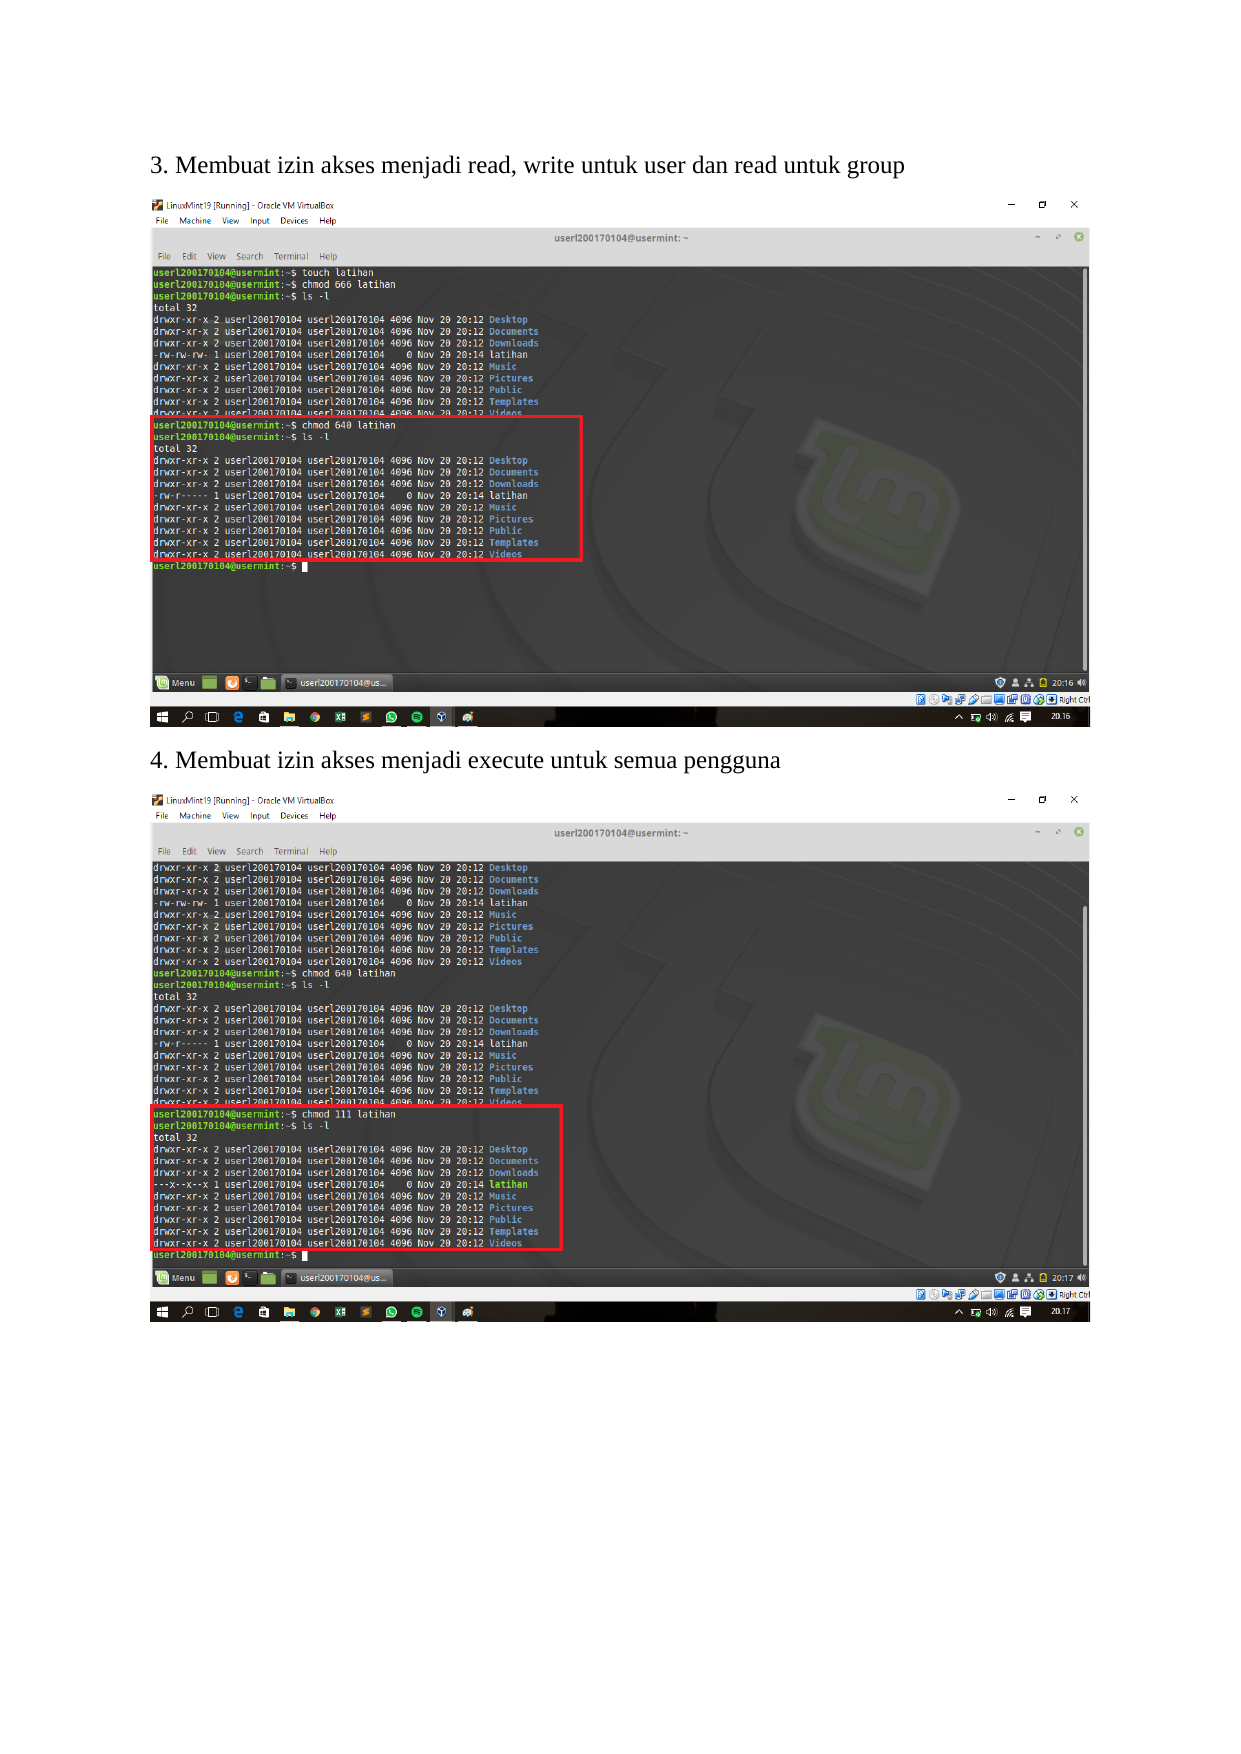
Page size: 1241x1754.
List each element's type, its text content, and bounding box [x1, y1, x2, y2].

picture [150, 197, 1091, 727]
text 3. Membuat izin akses menjadi read, write untuk user dan read untuk group [150, 150, 1090, 179]
text 4. Membuat izin akses menjadi execute untuk semua pengguna [150, 745, 1090, 774]
picture [150, 792, 1091, 1322]
